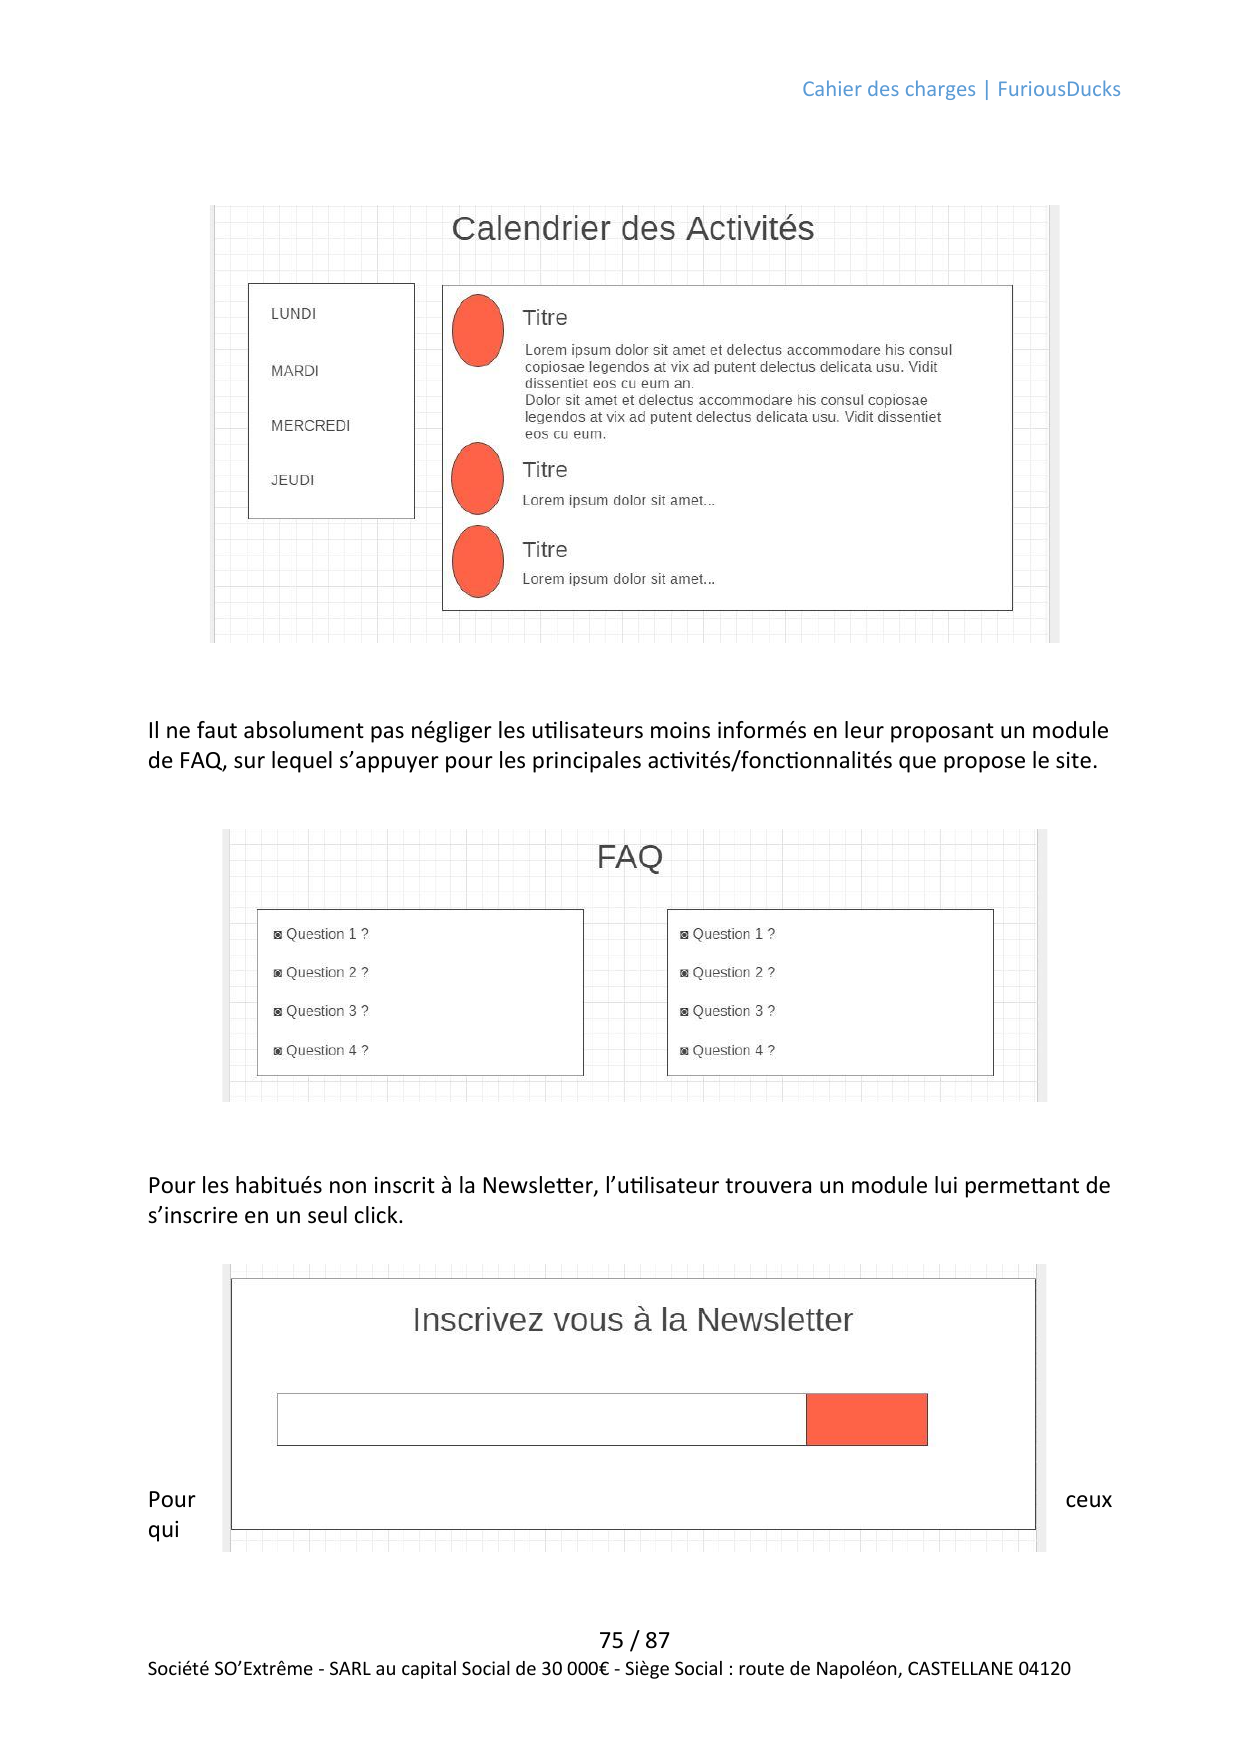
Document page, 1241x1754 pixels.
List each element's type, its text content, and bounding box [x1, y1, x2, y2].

picture [222, 1264, 1047, 1552]
text Pour les habitués non inscrit à la Newsletter, l’utilisateur trouvera un module lui permettant de s’inscrire en un seul click. [148, 1169, 1121, 1230]
picture [222, 829, 1048, 1102]
text Il ne faut absolument pas négliger les utilisateurs moins informés en leur proposant un module de FAQ, sur lequel s’appuyer pour les principales activités/fonctionnalités que propose le site. [148, 714, 1121, 775]
picture [209, 205, 1060, 643]
